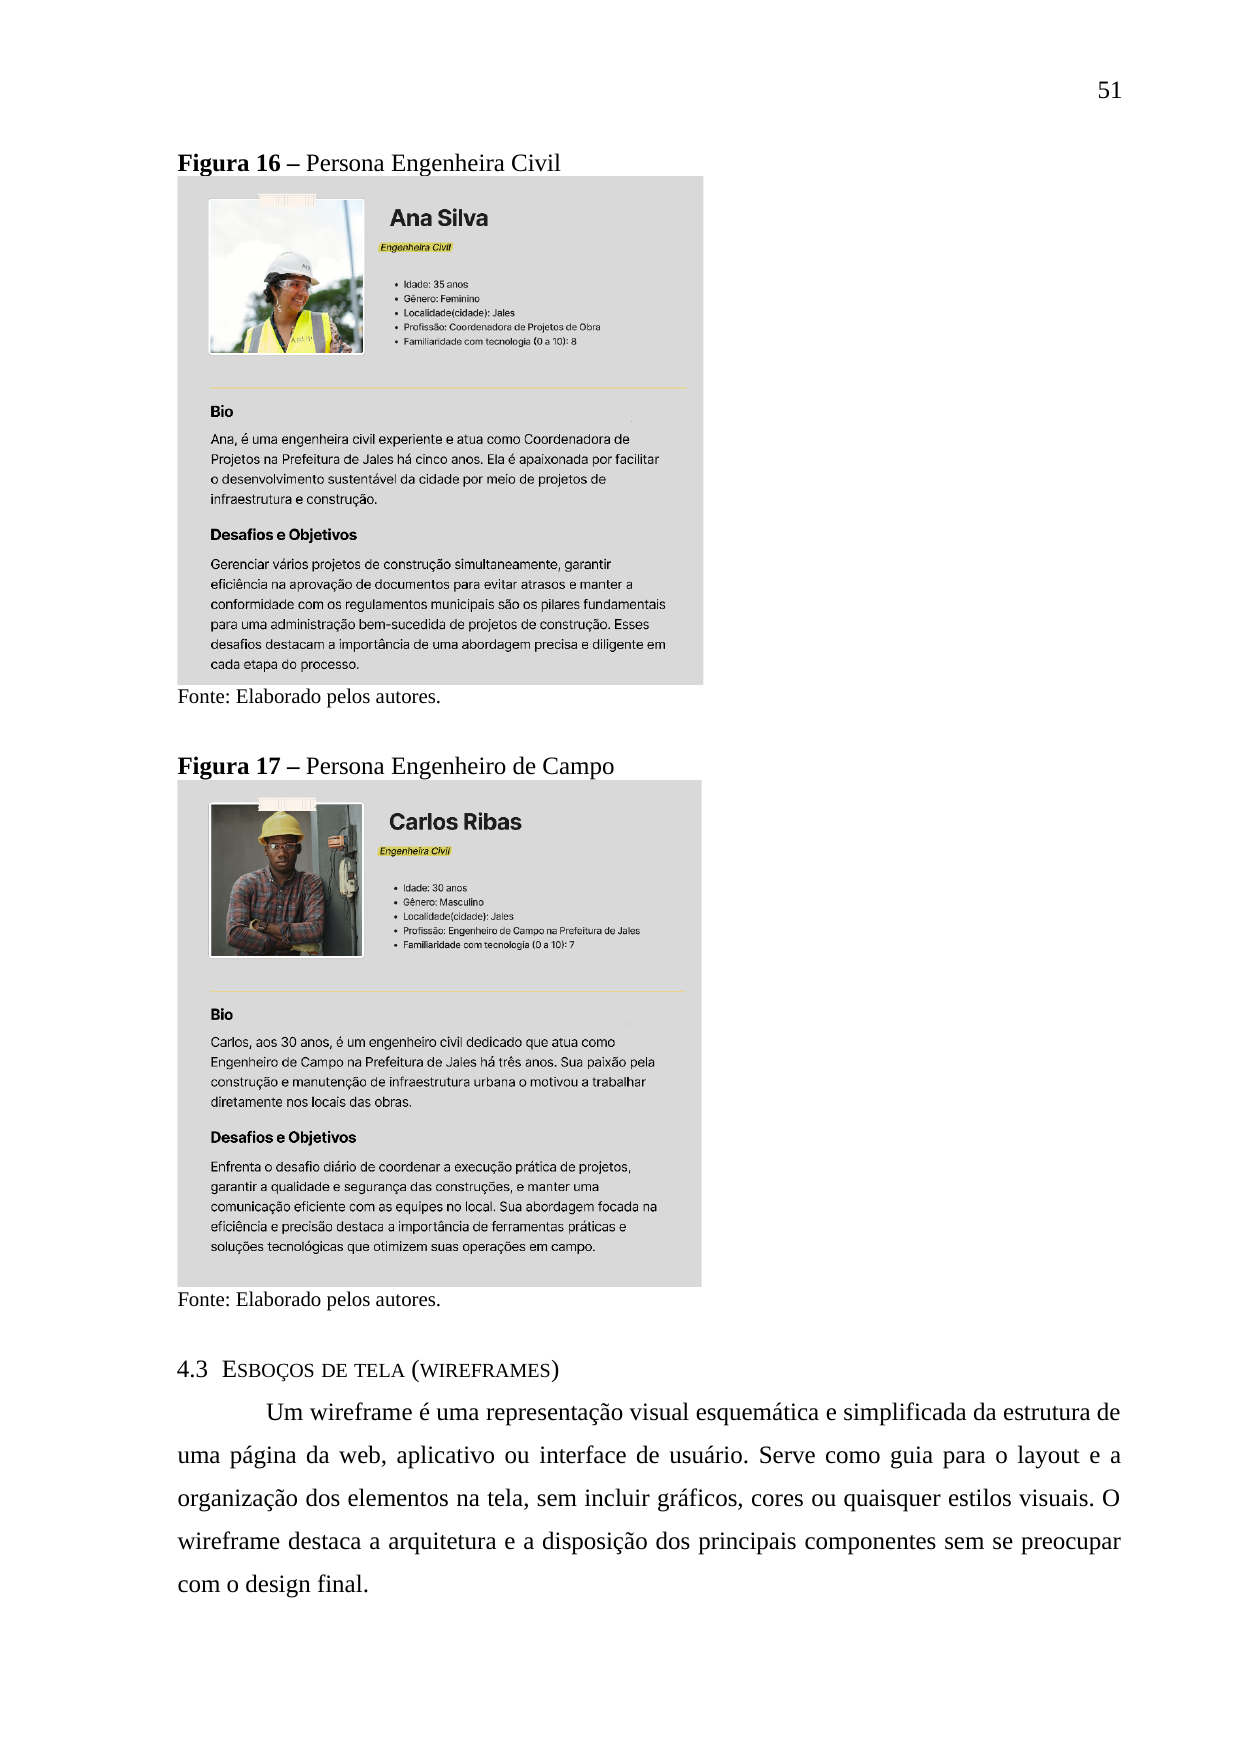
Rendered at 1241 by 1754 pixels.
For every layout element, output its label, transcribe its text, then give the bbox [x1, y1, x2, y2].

subtitle Esboços de tela (wireframes) [177, 1354, 1122, 1382]
text Fonte: Elaborado pelos autores. [177, 684, 1122, 708]
text Figura 16 – Persona Engenheira Civil [177, 148, 1122, 176]
text Um wireframe é uma representação visual esquemática e simplificada da estrutura de uma página da web, aplicativo ou interface de usuário. Serve como guia para o layout e a organização dos elementos na tela, sem incluir gráficos, cores ou quaisquer estilos visuais. O wireframe destaca a arquitetura e a disposição dos principais componentes sem se preocupar com o design final. [177, 1397, 1122, 1598]
text Figura 17 – Persona Engenheiro de Campo [177, 751, 1122, 780]
picture [177, 780, 702, 1287]
text Fonte: Elaborado pelos autores. [177, 1286, 1122, 1311]
picture [177, 176, 704, 685]
